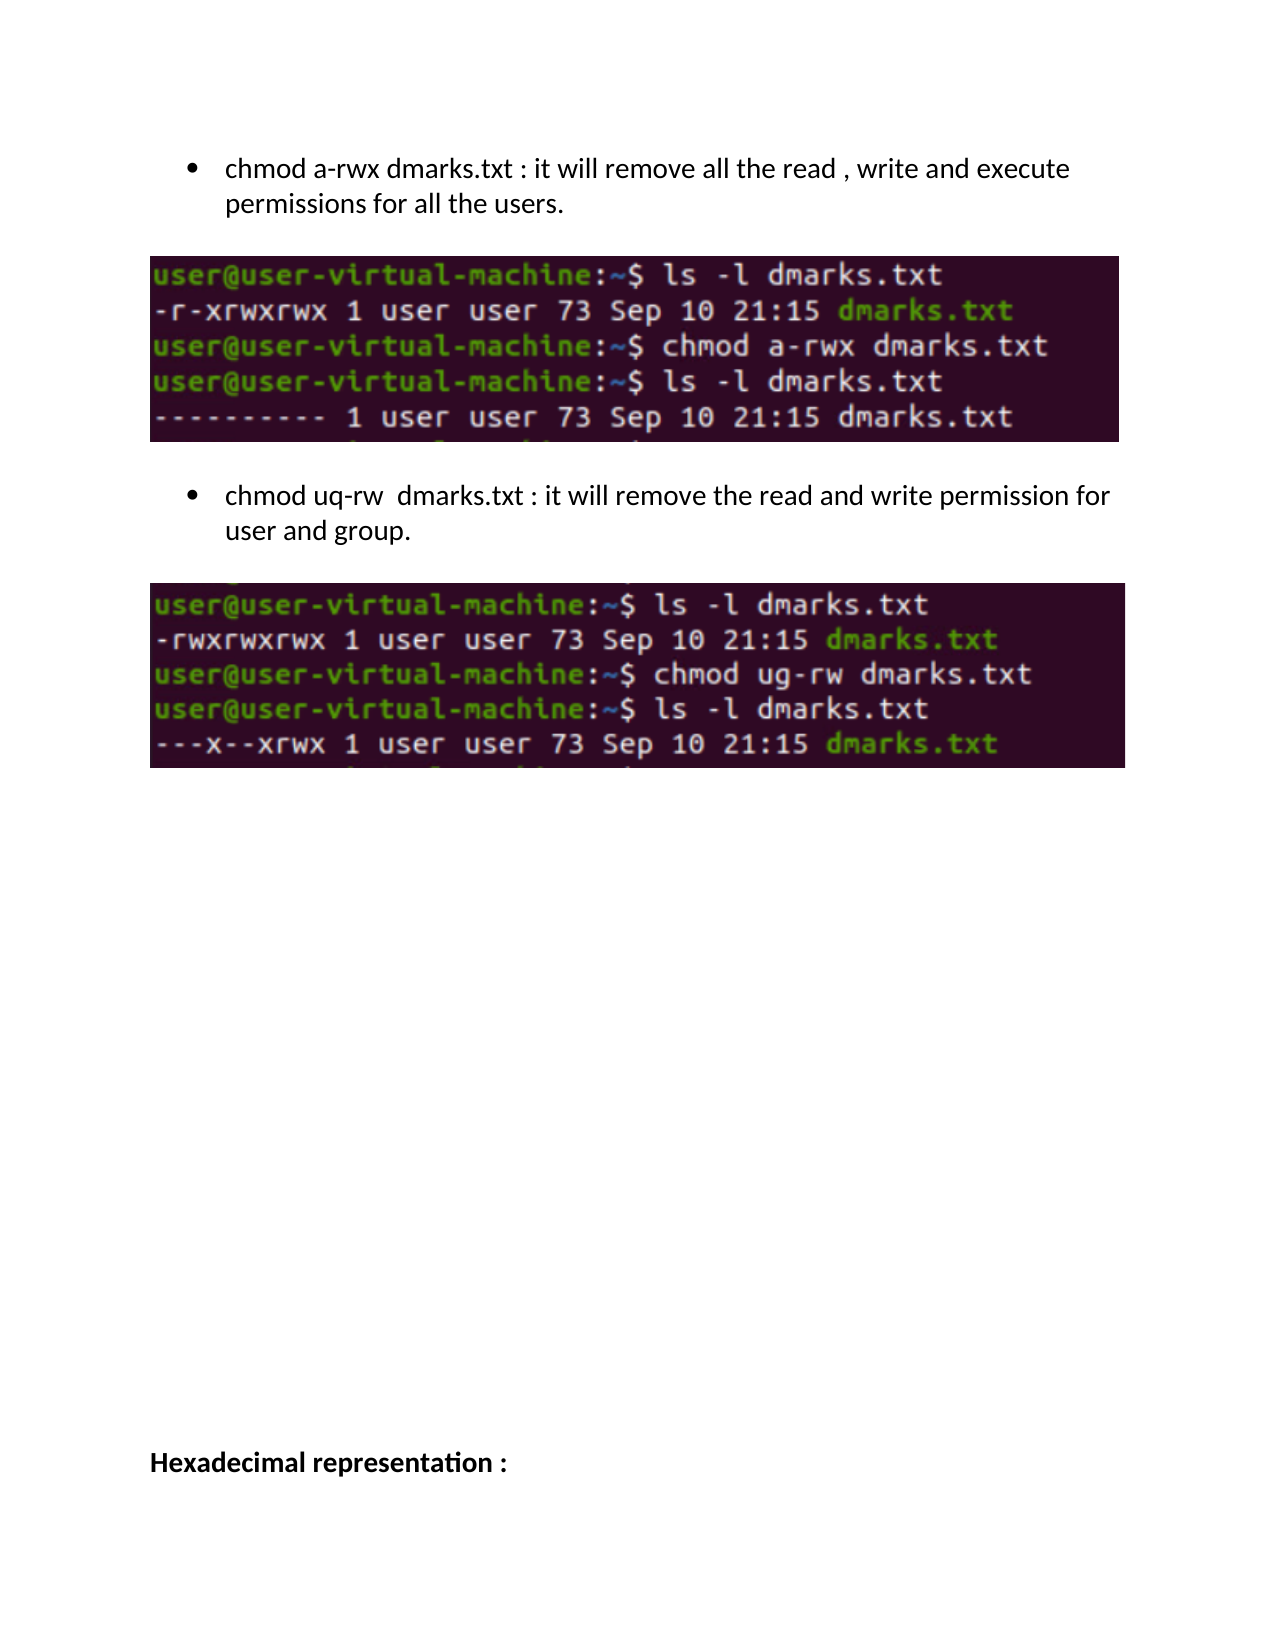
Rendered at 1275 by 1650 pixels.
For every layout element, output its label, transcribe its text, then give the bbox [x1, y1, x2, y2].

picture [150, 583, 1125, 768]
text Hexadecimal representation : [150, 1444, 1125, 1480]
list chmod a-rwx dmarks.txt : it will remove all the read , write and execute permissions for all the users. [187, 150, 1125, 221]
picture [150, 256, 1119, 442]
list chmod uq-rw dmarks.txt : it will remove the read and write permission for user and group. [187, 477, 1125, 548]
